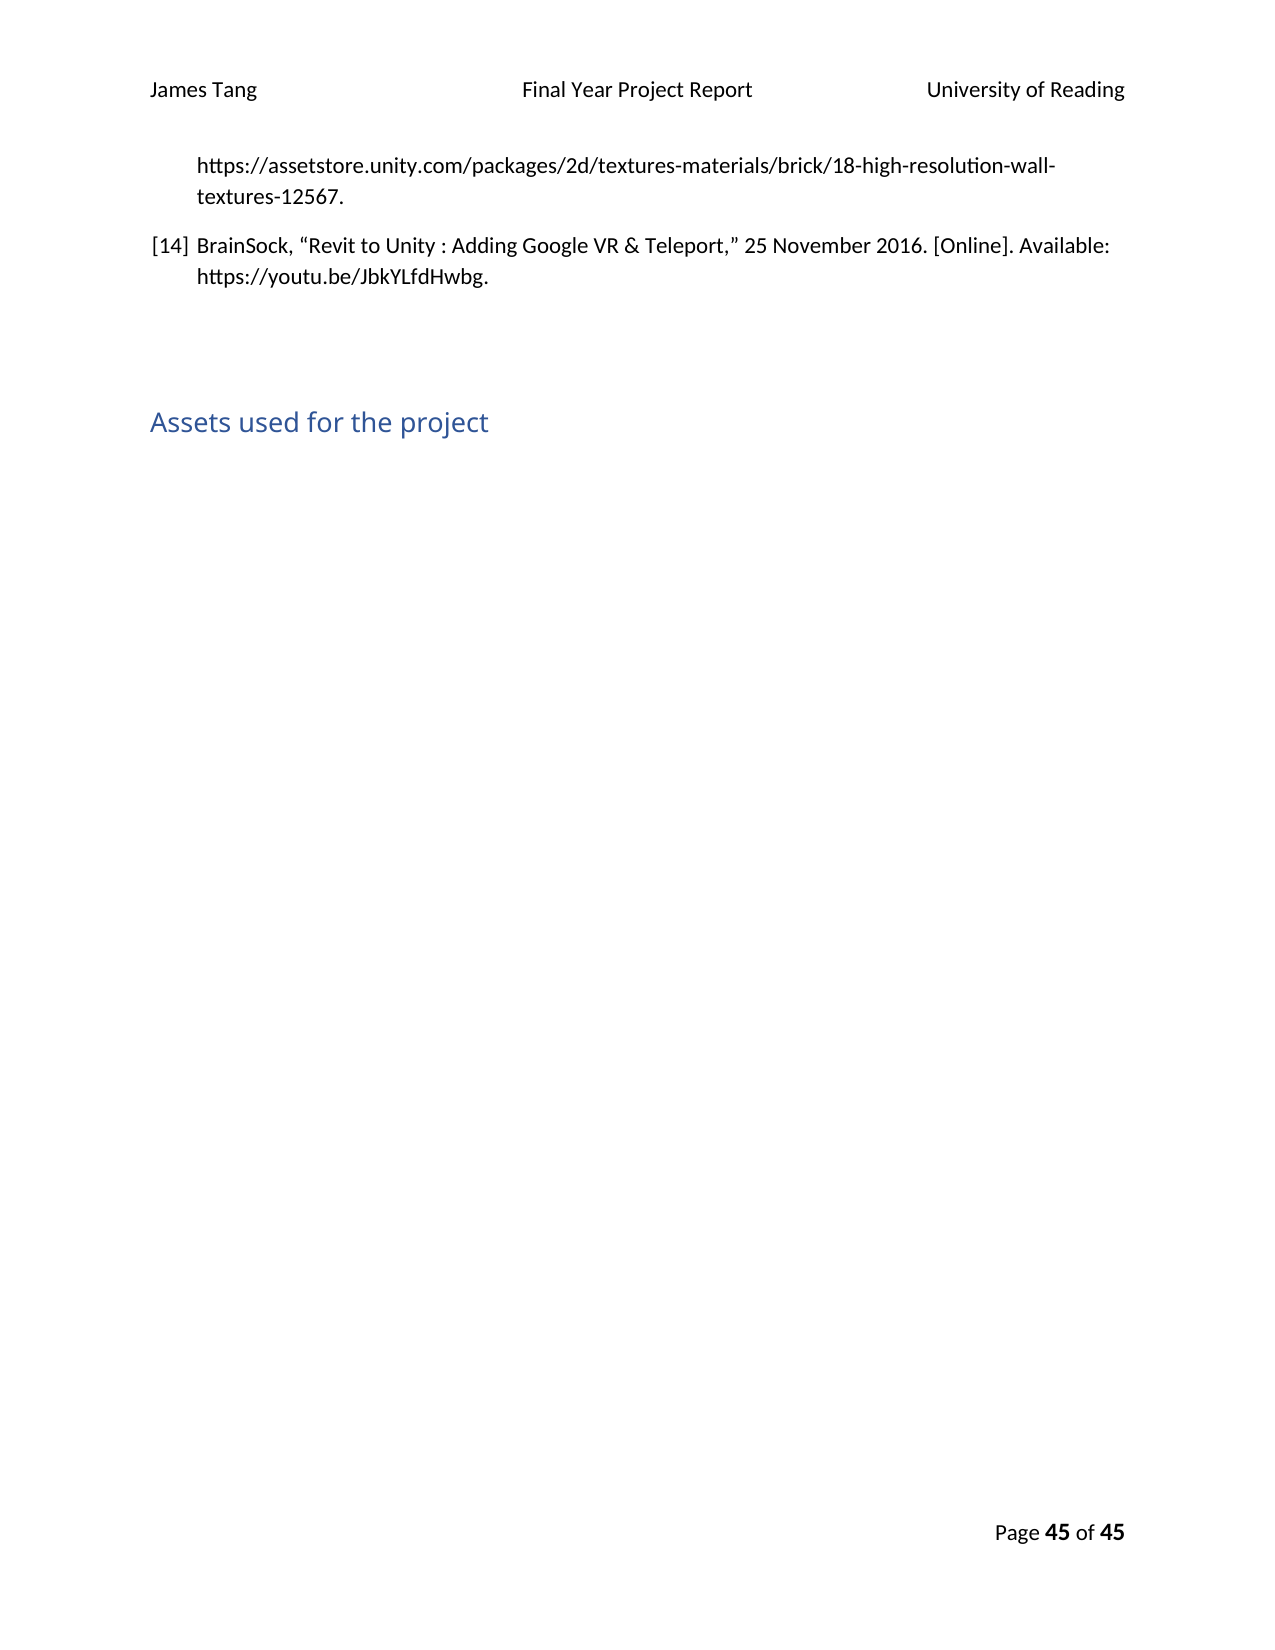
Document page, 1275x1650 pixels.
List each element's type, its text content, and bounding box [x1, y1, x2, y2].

subtitle Assets used for the project [150, 404, 1125, 441]
